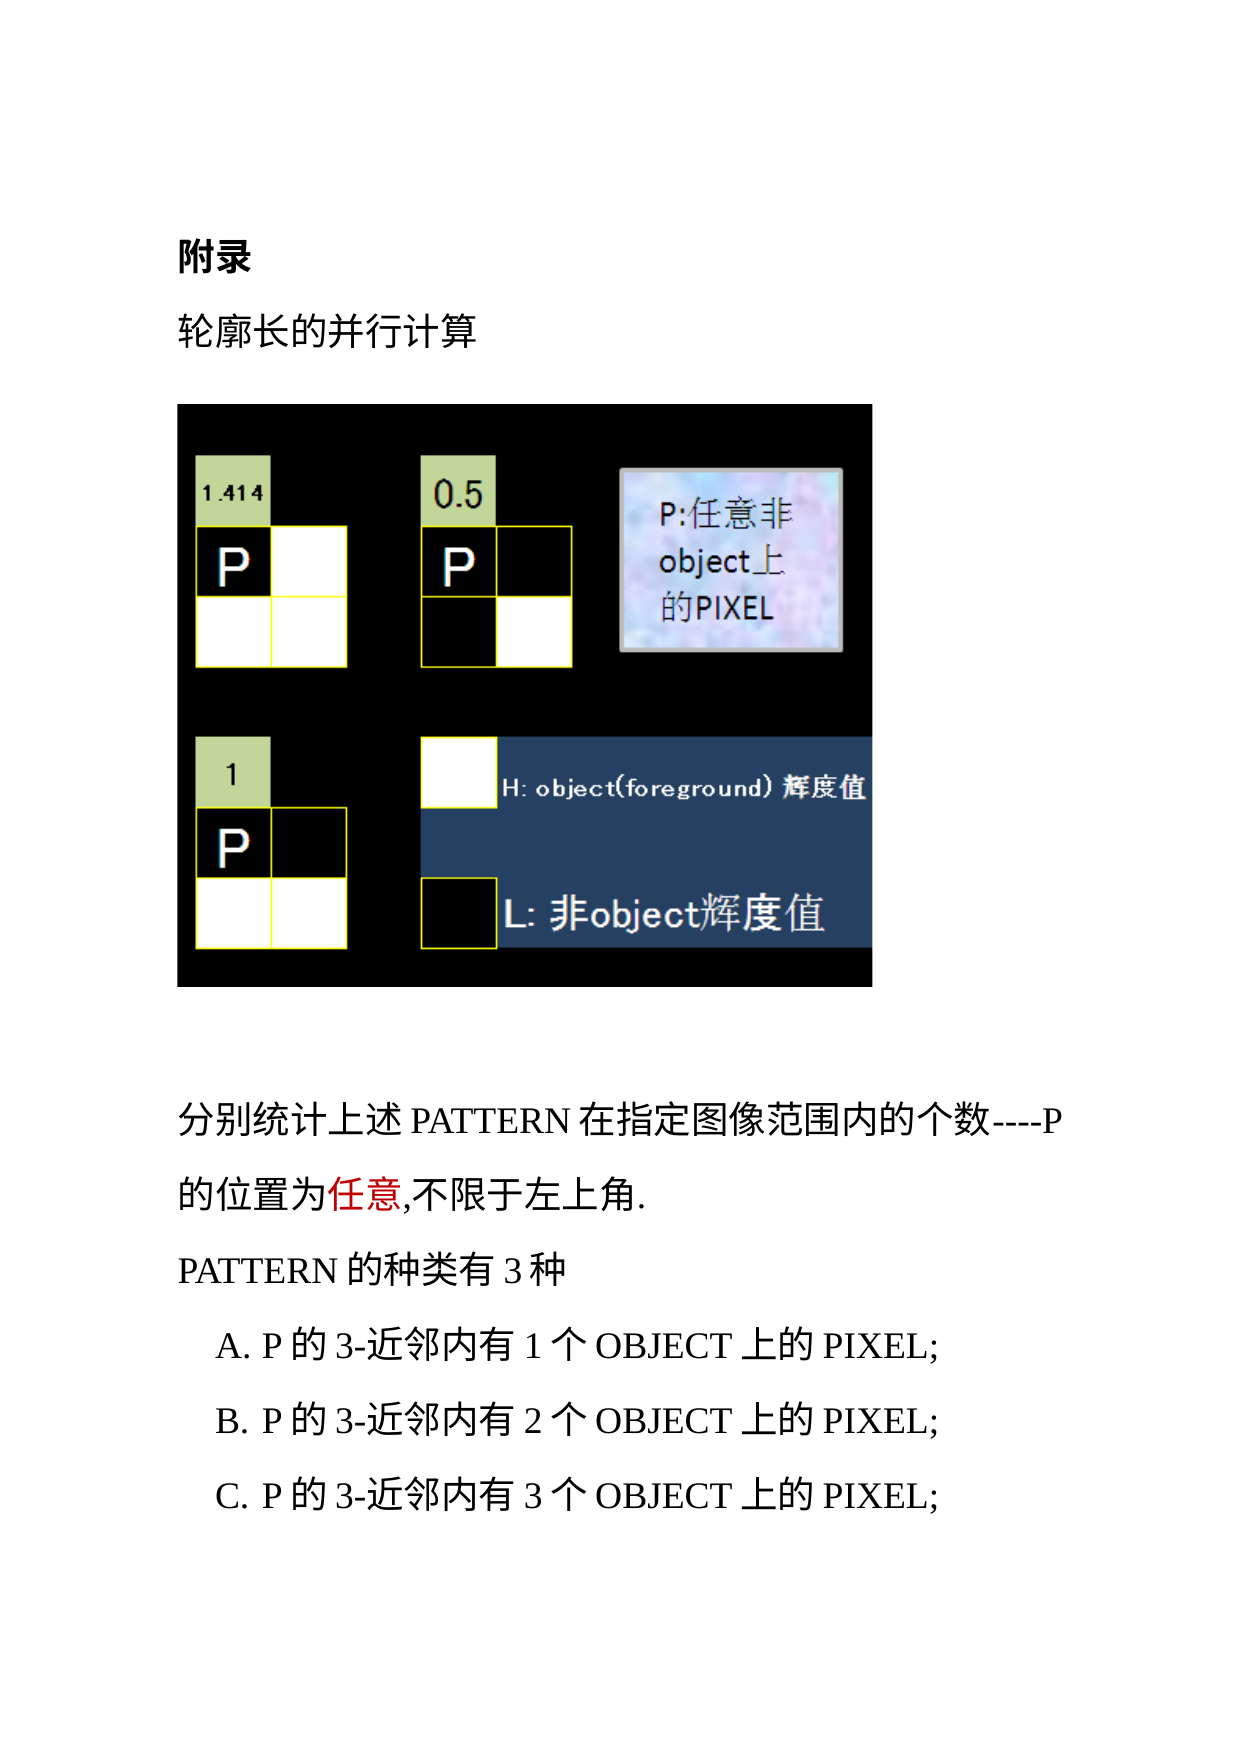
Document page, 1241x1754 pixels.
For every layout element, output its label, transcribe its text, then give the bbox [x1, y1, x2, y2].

list P的3-近邻内有2个OBJECT上的PIXEL; [215, 1379, 1063, 1454]
list P的3-近邻内有3个OBJECT上的PIXEL; [215, 1454, 1063, 1529]
text 附录 [177, 217, 1063, 292]
text PATTERN的种类有3种 [177, 1229, 1063, 1304]
text 分别统计上述PATTERN在指定图像范围内的个数----P的位置为任意,不限于左上角. [177, 1079, 1063, 1229]
list P的3-近邻内有1个OBJECT上的PIXEL; [215, 1304, 1063, 1379]
picture [177, 404, 873, 987]
text 轮廓长的并行计算 [177, 292, 1063, 367]
